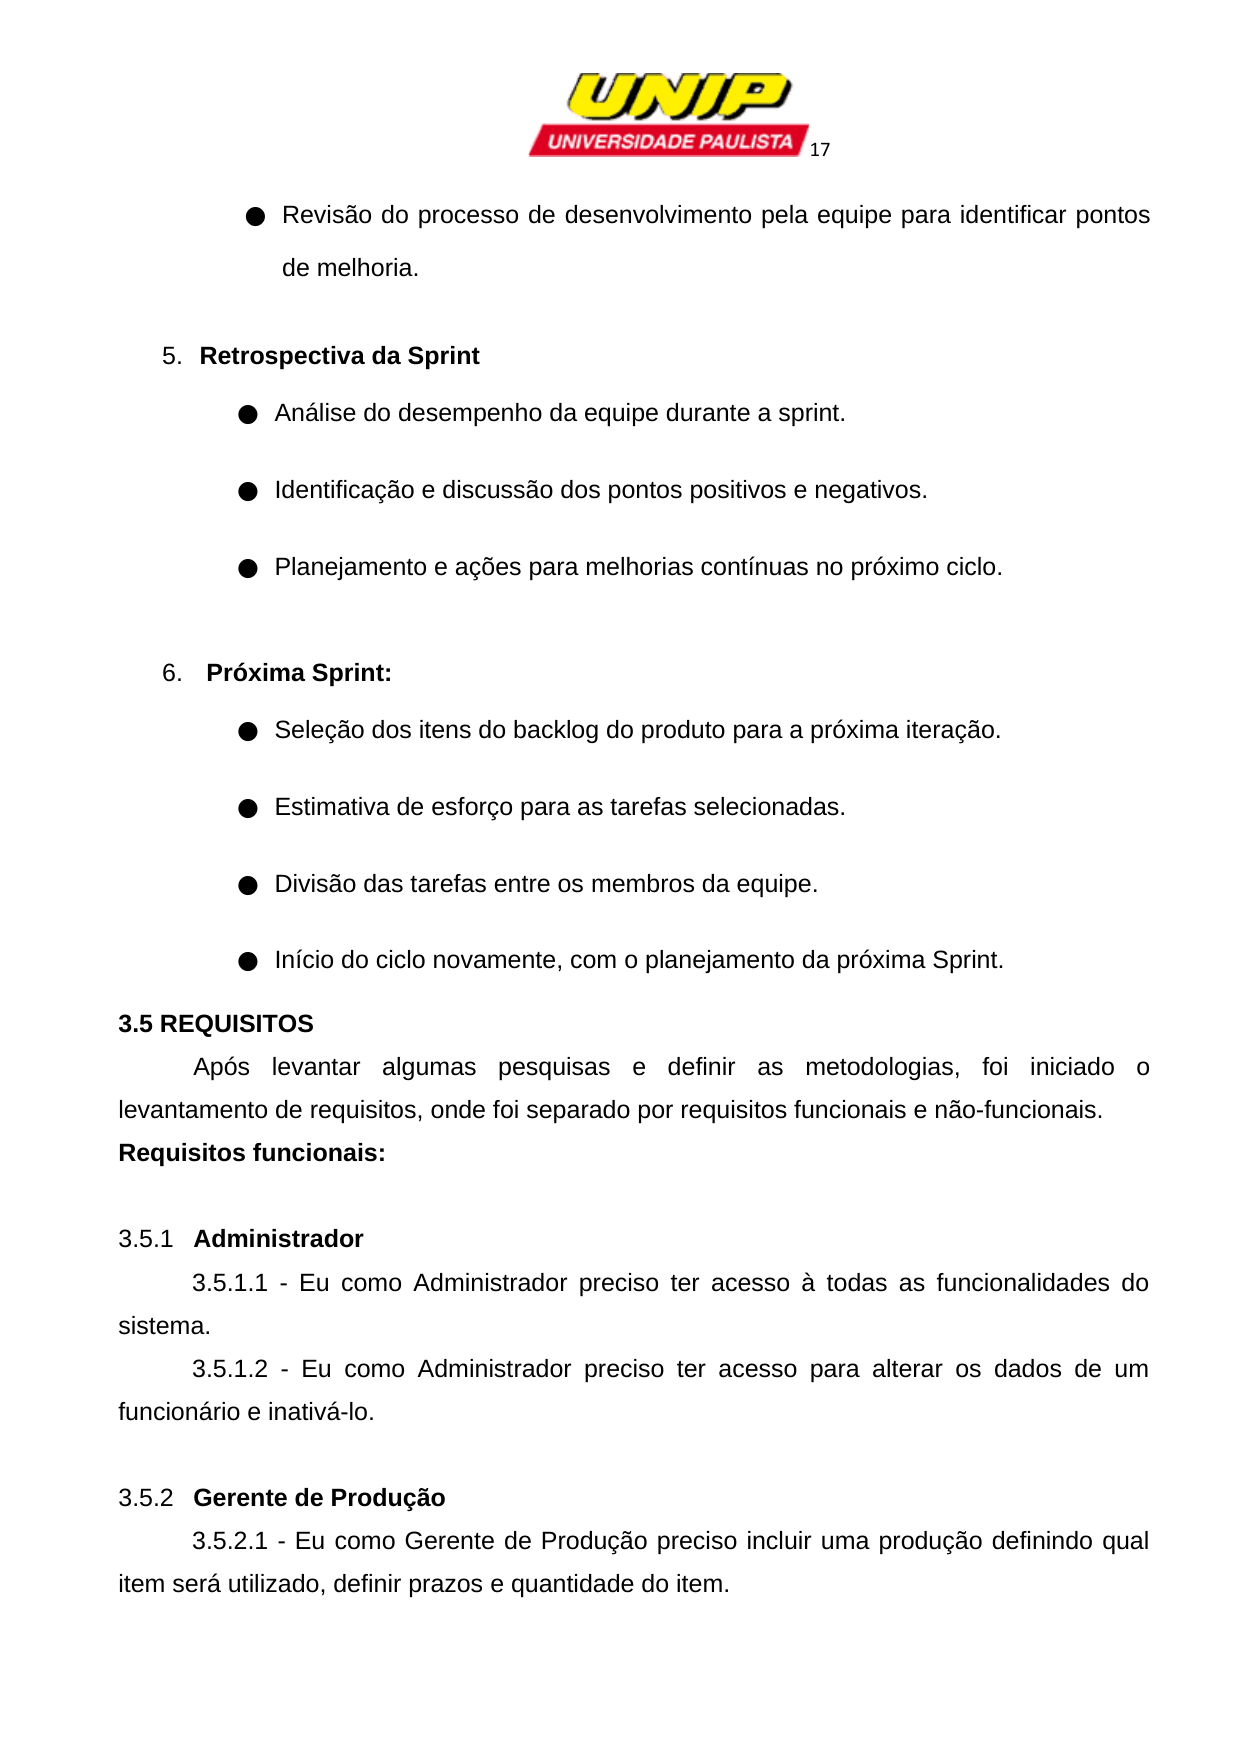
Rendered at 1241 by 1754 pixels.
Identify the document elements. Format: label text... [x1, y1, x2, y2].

text 3.5.1.1 - Eu como Administrador preciso ter acesso à todas as funcionalidades do sistema. [118, 1268, 1152, 1339]
text Após levantar algumas pesquisas e definir as metodologias, foi iniciado o levantamento de requisitos, onde foi separado por requisitos funcionais e não-funcionais. [118, 1052, 1152, 1124]
text 3.5.2.1 - Eu como Gerente de Produção preciso incluir uma produção definindo qual item será utilizado, definir prazos e quantidade do item. [118, 1526, 1152, 1598]
list Administrador [118, 1224, 1152, 1253]
list Divisão das tarefas entre os membros da equipe. [237, 855, 1152, 906]
list Início do ciclo novamente, com o planejamento da próxima Sprint. [237, 932, 1152, 983]
text Requisitos funcionais: [118, 1138, 1152, 1167]
list Seleção dos itens do backlog do produto para a próxima iteração. [237, 701, 1152, 753]
text 3.5.1.2 - Eu como Administrador preciso ter acesso para alterar os dados de um funcionário e inativá-lo. [118, 1354, 1152, 1426]
list Estimativa de esforço para as tarefas selecionadas. [237, 778, 1152, 829]
list Revisão do processo de desenvolvimento pela equipe para identificar pontos de melhoria. [244, 187, 1152, 281]
list Próxima Sprint: [162, 658, 1152, 687]
list Gerente de Produção [118, 1483, 1152, 1512]
text 3.5 REQUISITOS [118, 1009, 1152, 1038]
list Retrospectiva da Sprint [162, 341, 1152, 370]
list Planejamento e ações para melhorias contínuas no próximo ciclo. [237, 538, 1152, 589]
picture [528, 73, 810, 157]
list Análise do desempenho da equipe durante a sprint. [237, 384, 1152, 436]
list Identificação e discussão dos pontos positivos e negativos. [237, 461, 1152, 513]
